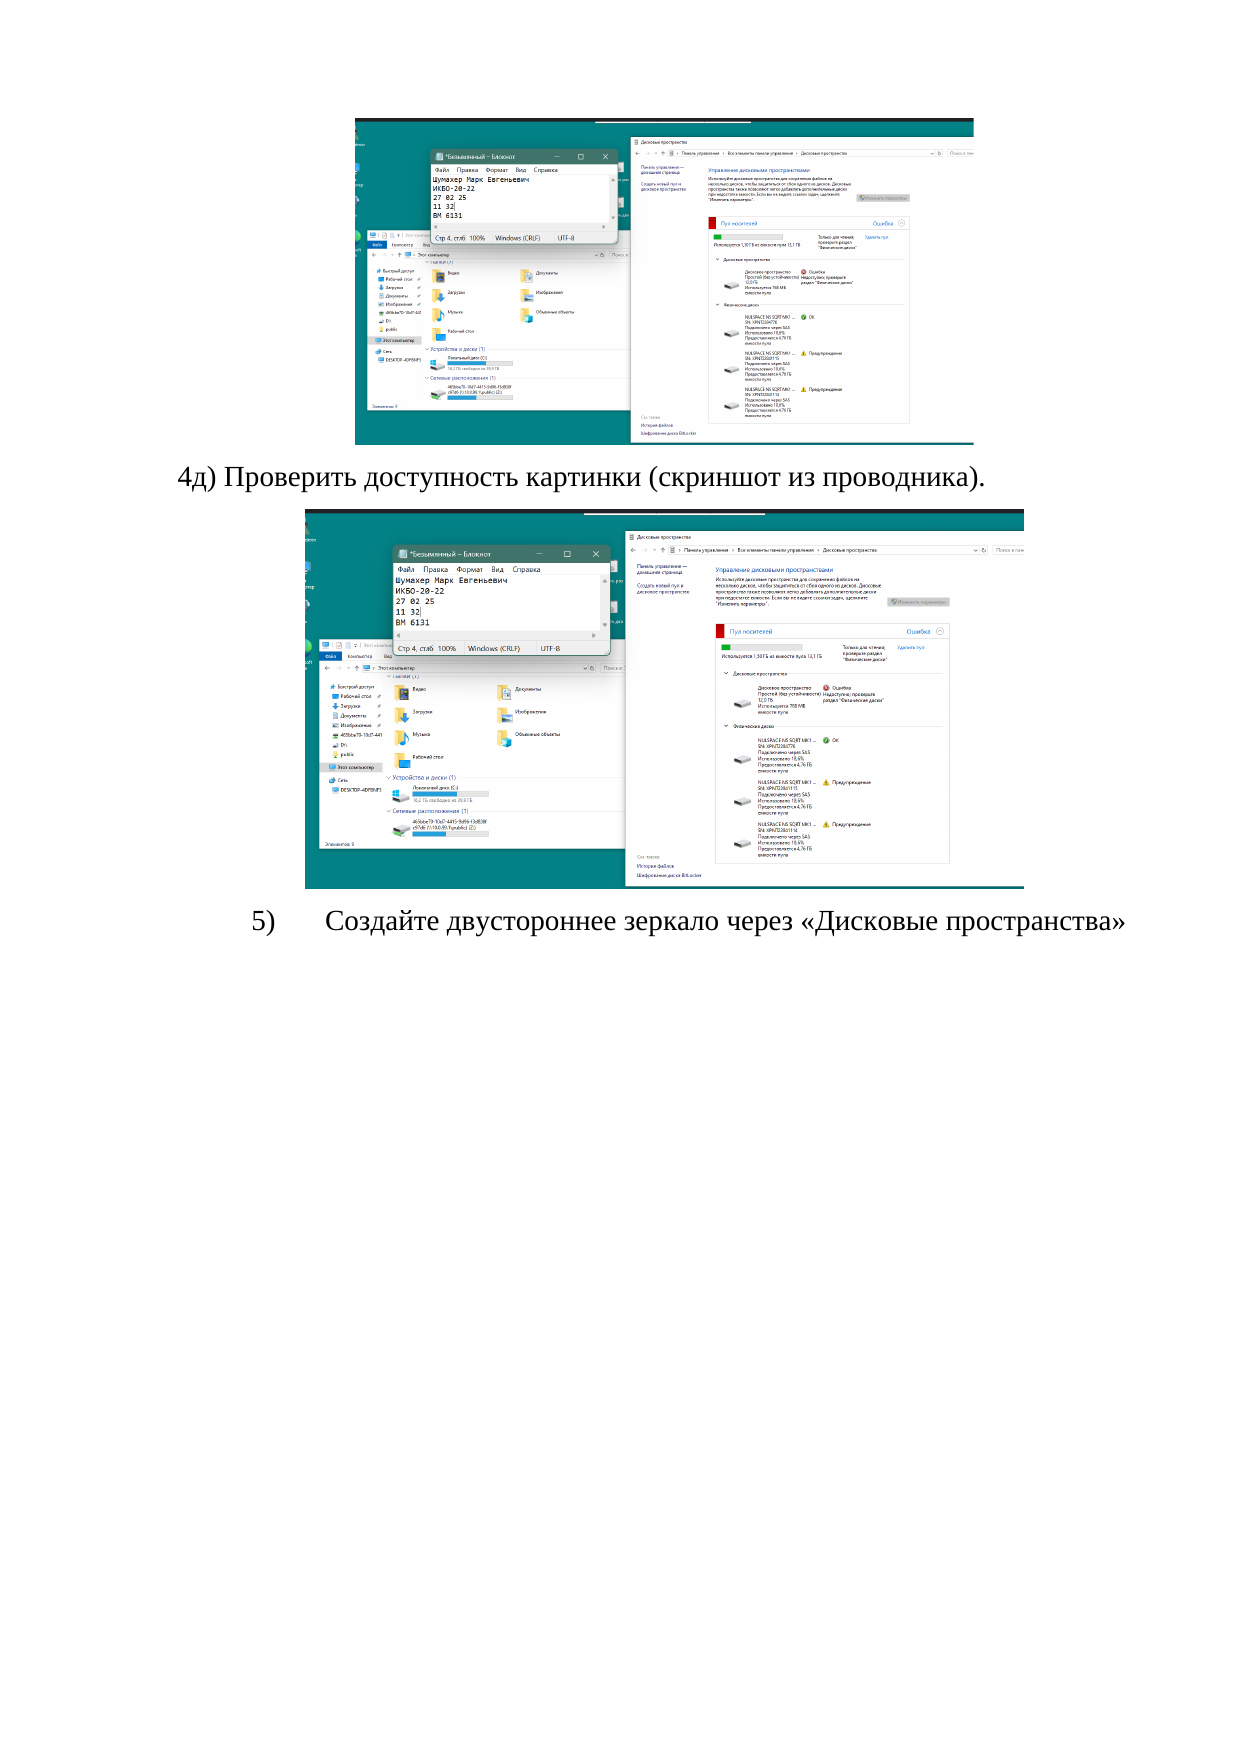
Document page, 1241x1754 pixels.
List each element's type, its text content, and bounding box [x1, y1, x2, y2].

picture [355, 118, 974, 445]
list 4д) Проверить доступность картинки (скриншот из проводника). [177, 459, 1152, 492]
list Создайте двустороннее зеркало через «Дисковые пространства» [177, 903, 1152, 937]
picture [305, 509, 1024, 889]
